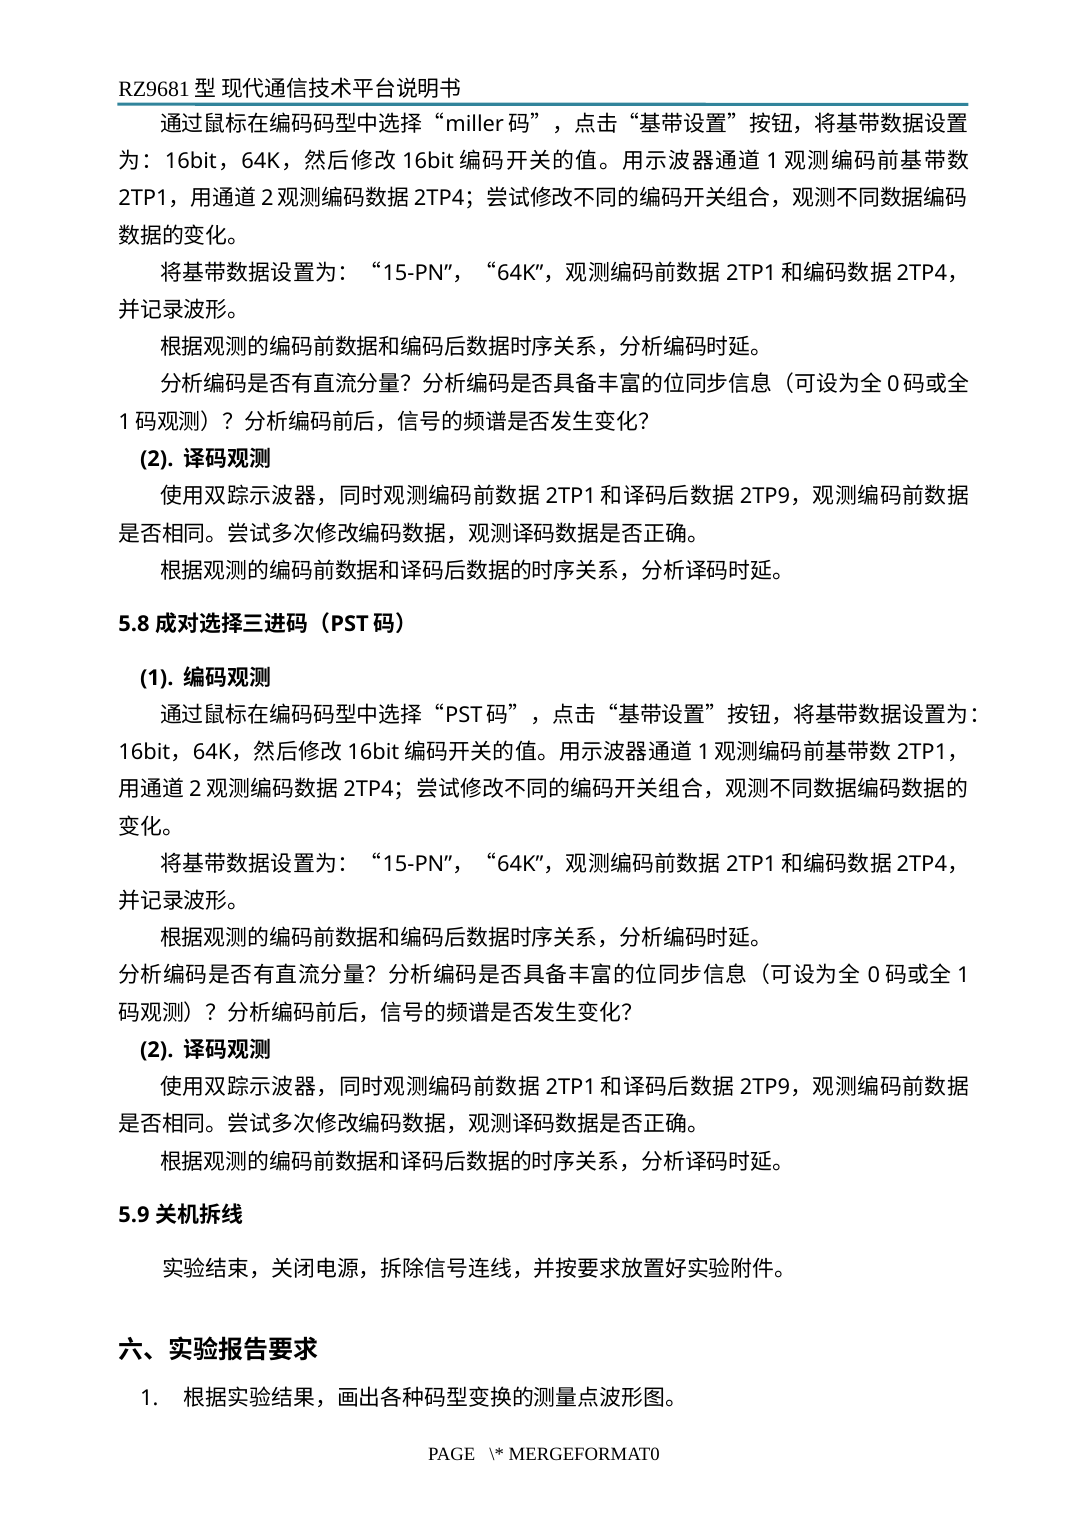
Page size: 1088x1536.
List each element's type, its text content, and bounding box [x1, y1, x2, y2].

text 根据观测的编码前数据和译码后数据的时序关系，分析译码时延。 [118, 1143, 969, 1176]
text 使用双踪示波器，同时观测编码前数据2TP1和译码后数据2TP9，观测编码前数据是否相同。尝试多次修改编码数据，观测译码数据是否正确。 [118, 478, 969, 548]
text 通过鼠标在编码码型中选择“miller码”，点击“基带设置”按钮，将基带数据设置为：16bit，64K，然后修改16bit编码开关的值。用示波器通道1观测编码前基带数2TP1，用通道2观测编码数据2TP4；尝试修改不同的编码开关组合，观测不同数据编码数据的变化。 [118, 105, 969, 250]
text 使用双踪示波器，同时观测编码前数据2TP1和译码后数据2TP9，观测编码前数据是否相同。尝试多次修改编码数据，观测译码数据是否正确。 [118, 1069, 969, 1138]
list 译码观测 [140, 1032, 969, 1064]
text 5.9 关机拆线 [118, 1197, 969, 1229]
list 编码观测 [140, 659, 969, 692]
text 实验结束，关闭电源，拆除信号连线，并按要求放置好实验附件。 [118, 1250, 969, 1283]
text 分析编码是否有直流分量？分析编码是否具备丰富的位同步信息（可设为全0码或全1码观测）？分析编码前后，信号的频谱是否发生变化？ [118, 366, 969, 436]
text 根据观测的编码前数据和编码后数据时序关系，分析编码时延。 [118, 329, 969, 361]
text 5.8 成对选择三进码（PST码） [118, 606, 969, 638]
text 通过鼠标在编码码型中选择“PST码”，点击“基带设置”按钮，将基带数据设置为：16bit，64K，然后修改16bit编码开关的值。用示波器通道1观测编码前基带数2TP1，用通道2观测编码数据2TP4；尝试修改不同的编码开关组合，观测不同数据编码数据的变化。 [118, 696, 969, 841]
text 根据观测的编码前数据和译码后数据的时序关系，分析译码时延。 [118, 552, 969, 585]
list 译码观测 [140, 441, 969, 473]
text 六、实验报告要求 [118, 1315, 969, 1380]
text 分析编码是否有直流分量？分析编码是否具备丰富的位同步信息（可设为全0码或全1码观测）？分析编码前后，信号的频谱是否发生变化？ [118, 957, 969, 1027]
text 根据观测的编码前数据和编码后数据时序关系，分析编码时延。 [118, 920, 969, 952]
text 将基带数据设置为：“15-PN”，“64K”，观测编码前数据2TP1和编码数据2TP4，并记录波形。 [118, 254, 969, 324]
text 将基带数据设置为：“15-PN”，“64K”，观测编码前数据2TP1和编码数据2TP4，并记录波形。 [118, 845, 969, 915]
list 根据实验结果，画出各种码型变换的测量点波形图。 [140, 1380, 969, 1413]
